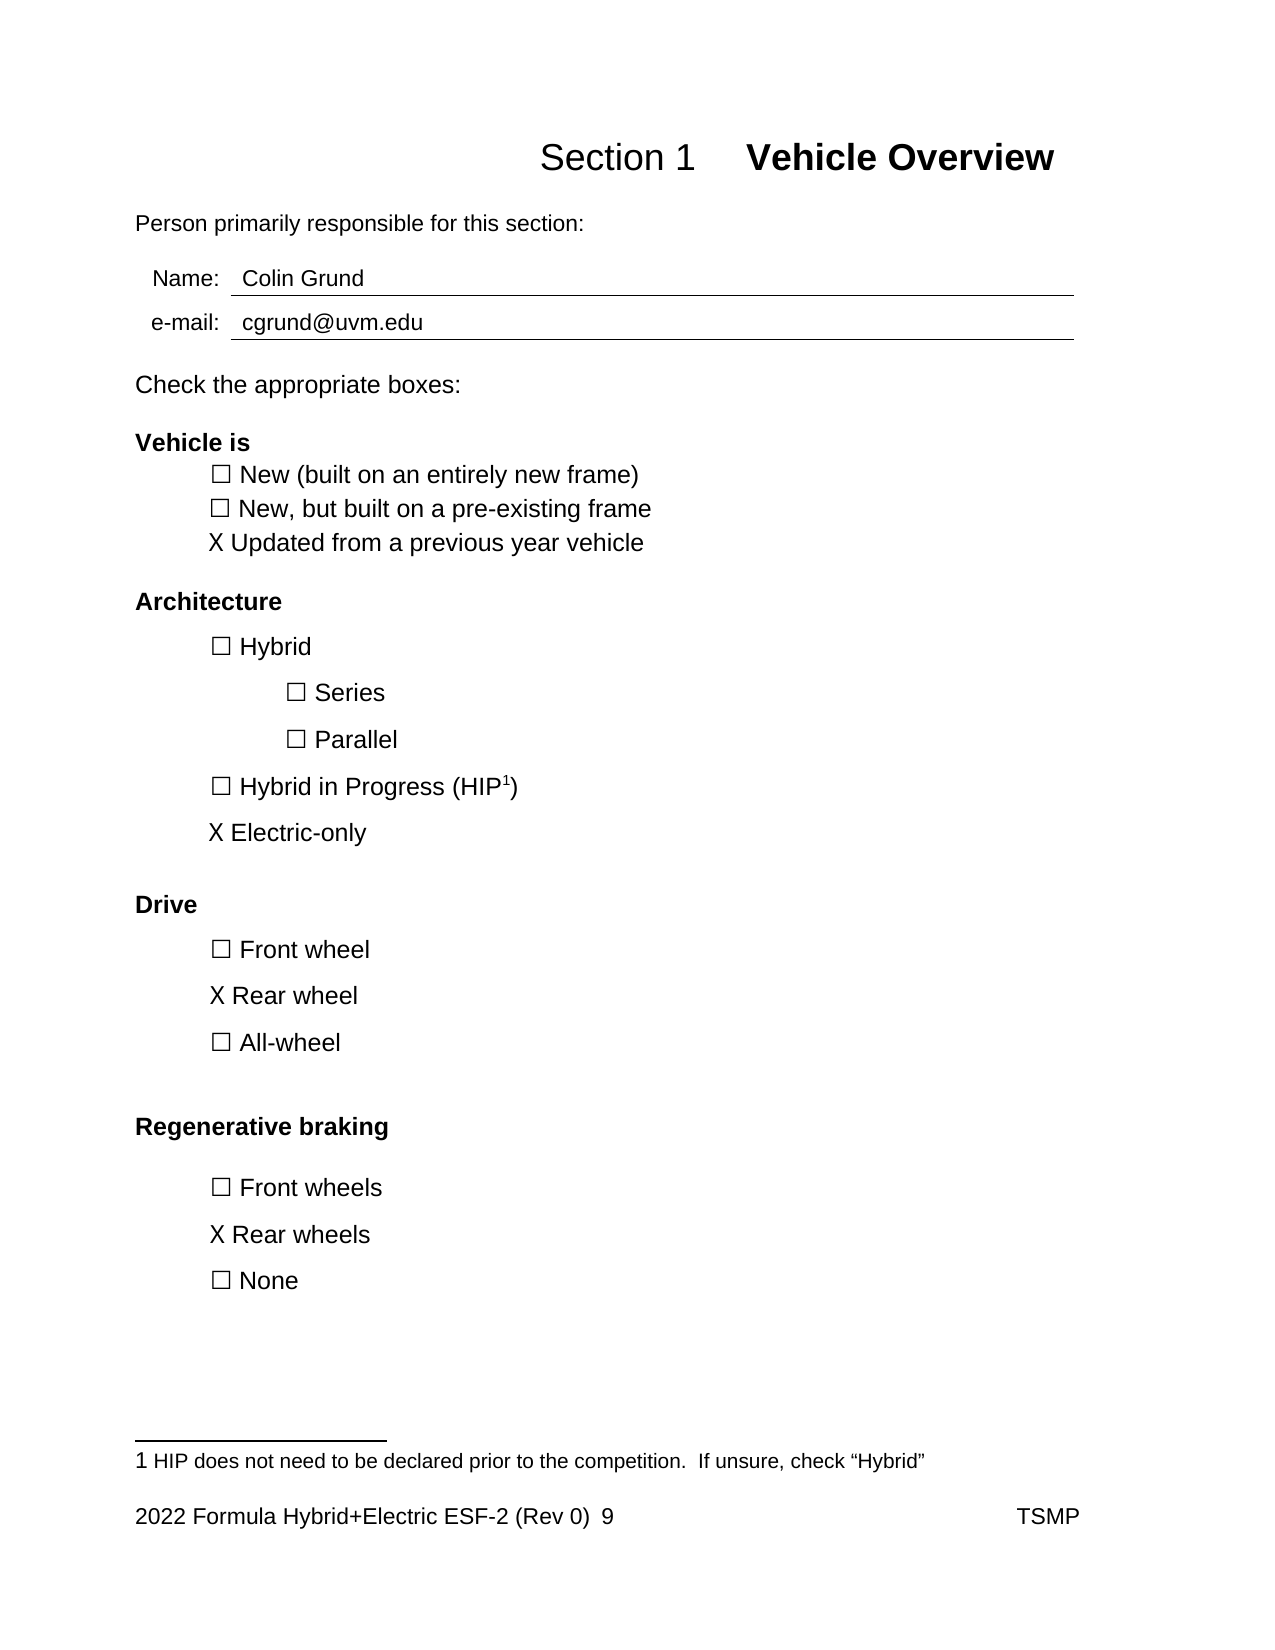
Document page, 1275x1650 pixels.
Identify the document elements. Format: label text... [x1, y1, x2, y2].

text ☐ None [210, 1263, 1140, 1297]
text Person primarily responsible for this section: [135, 209, 1140, 236]
text Drive [135, 890, 1140, 919]
text X Rear wheel [210, 978, 1140, 1012]
table_cell cgrund@uvm.edu [231, 296, 1074, 339]
table_header Name: [135, 252, 231, 295]
text X Rear wheels [210, 1216, 1140, 1250]
text X Electric-only [209, 815, 1140, 849]
text ☐ Series [285, 675, 1140, 709]
text Regenerative braking [135, 1112, 1140, 1141]
text Vehicle is [135, 427, 1140, 456]
text ☐ Parallel [285, 722, 1140, 756]
text ☐ Front wheels [210, 1170, 1140, 1204]
table_header Colin Grund [231, 252, 1074, 295]
text Architecture [135, 587, 1140, 616]
text ☐ Front wheel [210, 931, 1140, 965]
subtitle Vehicle Overview [454, 135, 1140, 178]
text ☐ New (built on an entirely new frame) [135, 456, 1140, 490]
text ☐ New, but built on a pre-existing frame [135, 490, 1140, 524]
text Check the appropriate boxes: [135, 370, 1140, 399]
text X Updated from a previous year vehicle [135, 524, 1140, 558]
text ☐ All-wheel [210, 1024, 1140, 1058]
text ☐ Hybrid [210, 628, 1140, 662]
table_cell e-mail: [135, 295, 231, 339]
text ☐ Hybrid in Progress (HIP) [210, 768, 1140, 802]
